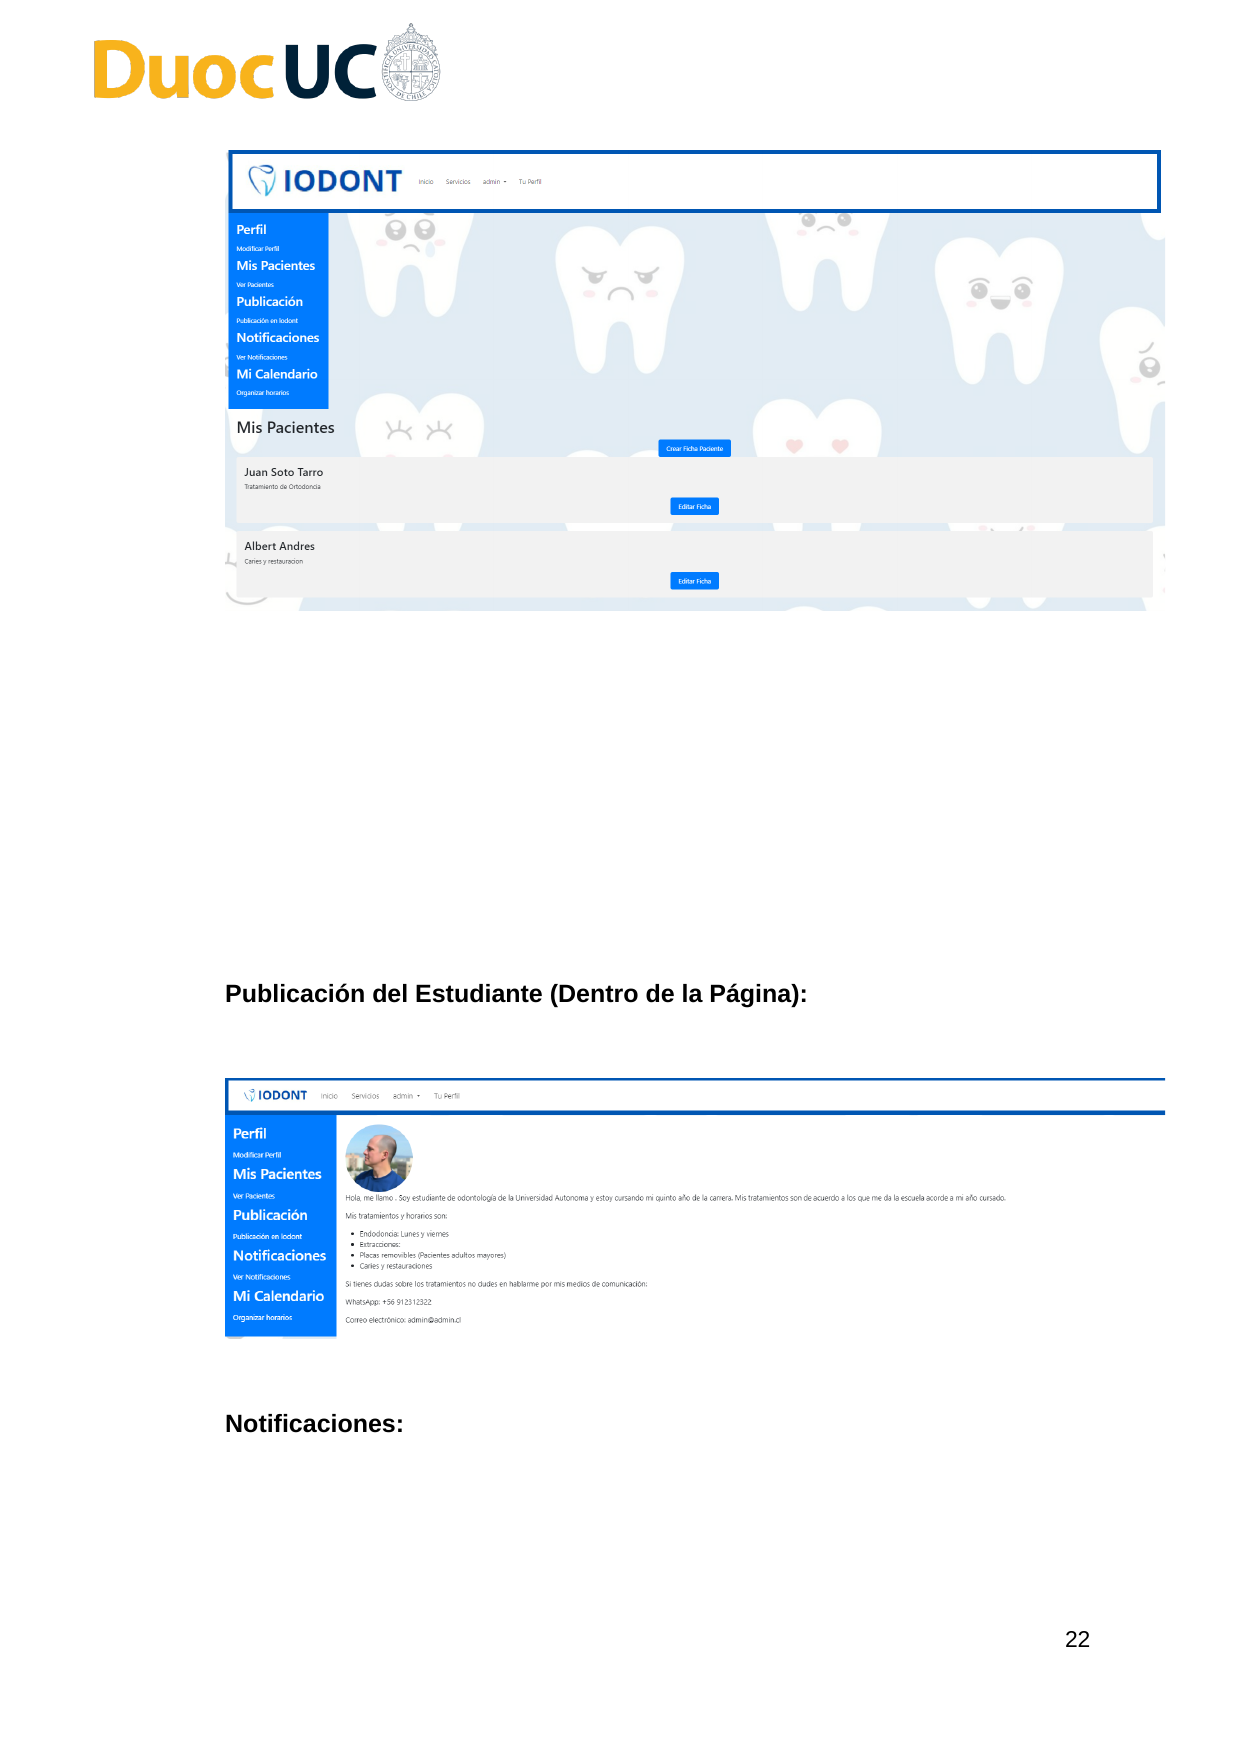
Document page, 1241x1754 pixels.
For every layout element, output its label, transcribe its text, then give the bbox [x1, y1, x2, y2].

picture [89, 18, 445, 106]
text Publicación del Estudiante (Dentro de la Página): [225, 979, 1090, 1007]
picture [225, 1078, 1166, 1339]
picture [225, 150, 1166, 611]
text Notificaciones: [225, 1409, 1090, 1437]
